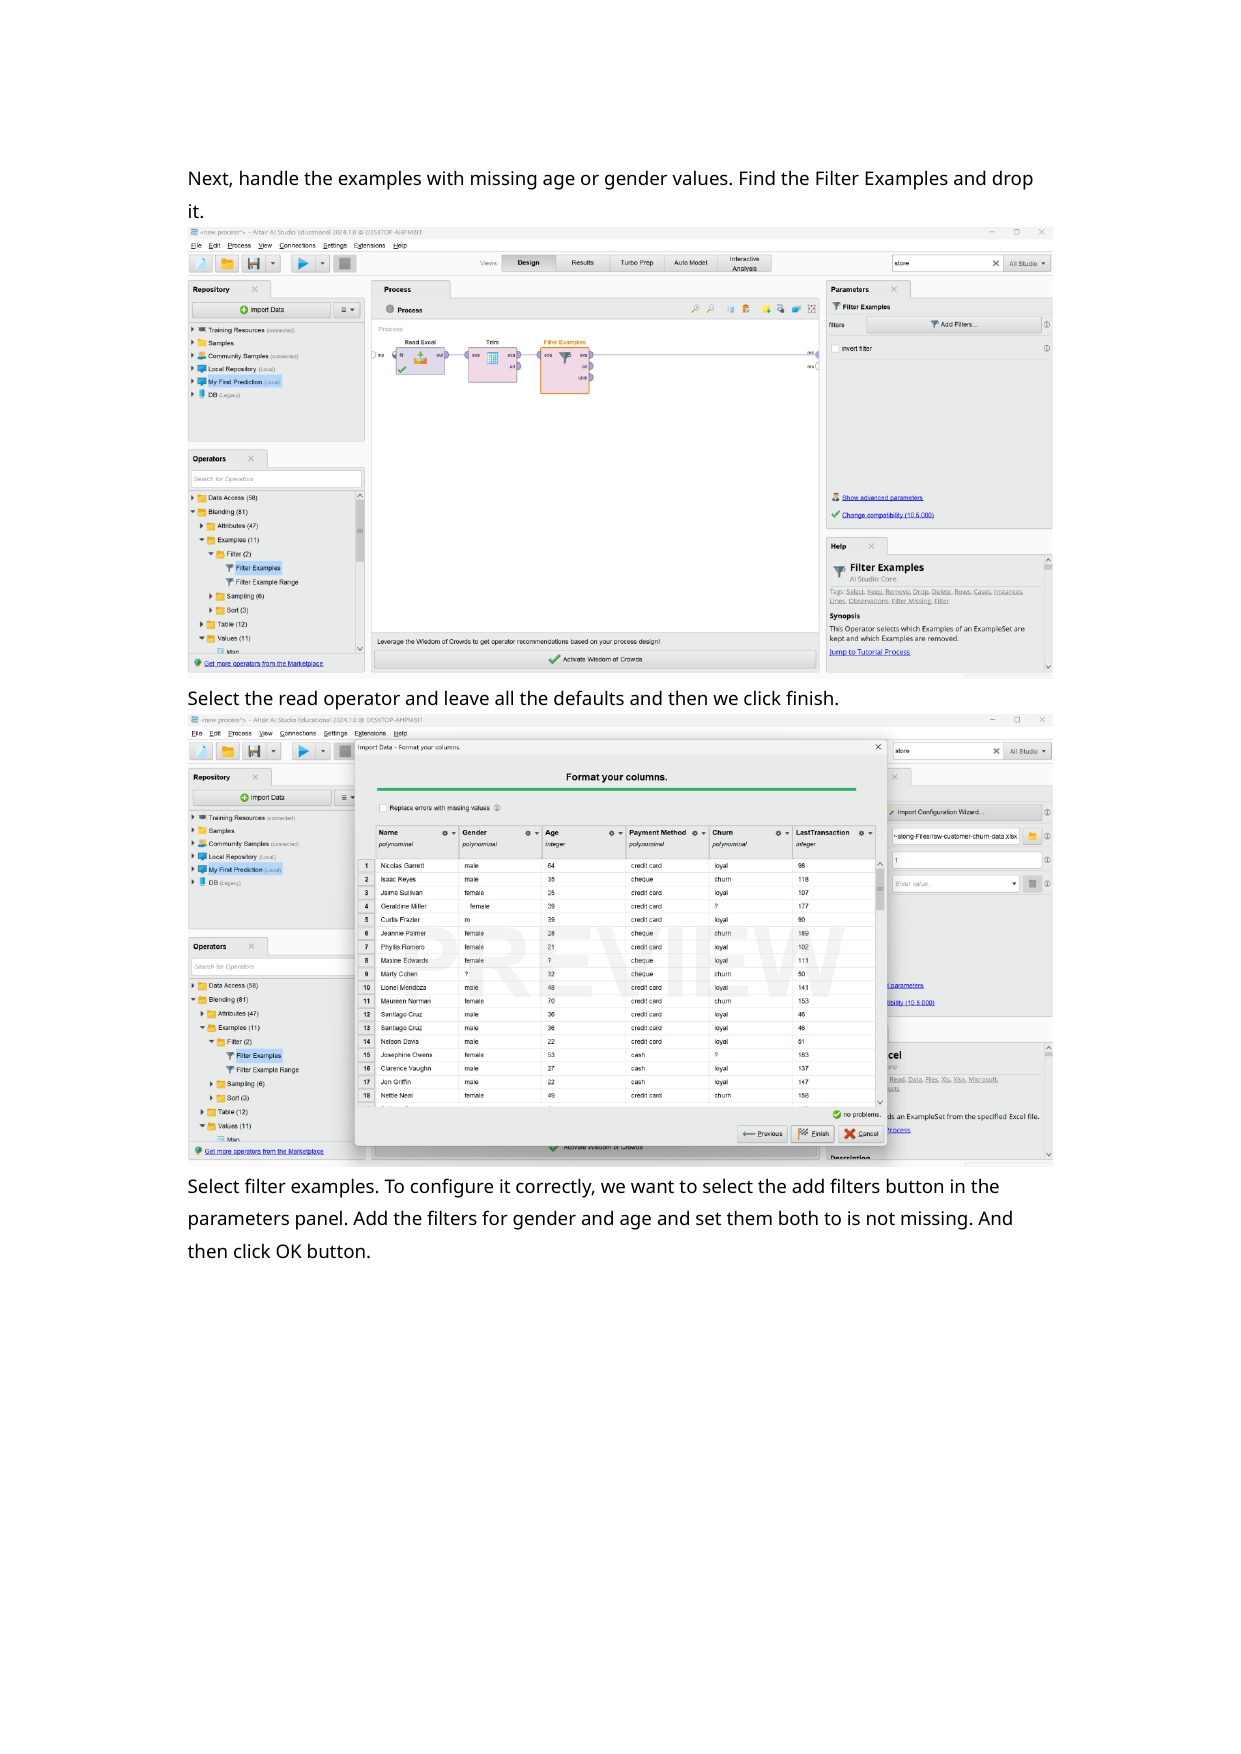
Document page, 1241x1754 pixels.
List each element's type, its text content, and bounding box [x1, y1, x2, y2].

text Select the read operator and leave all the defaults and then we click finish. [187, 682, 1053, 714]
text Next, handle the examples with missing age or gender values. Find the Filter Examples and drop it. [187, 162, 1053, 227]
text Select filter examples. To configure it correctly, we want to select the add filters button in the parameters panel. Add the filters for gender and age and set them both to is not missing. And then click OK button. [187, 1169, 1053, 1267]
picture [187, 714, 1053, 1167]
picture [187, 227, 1053, 679]
